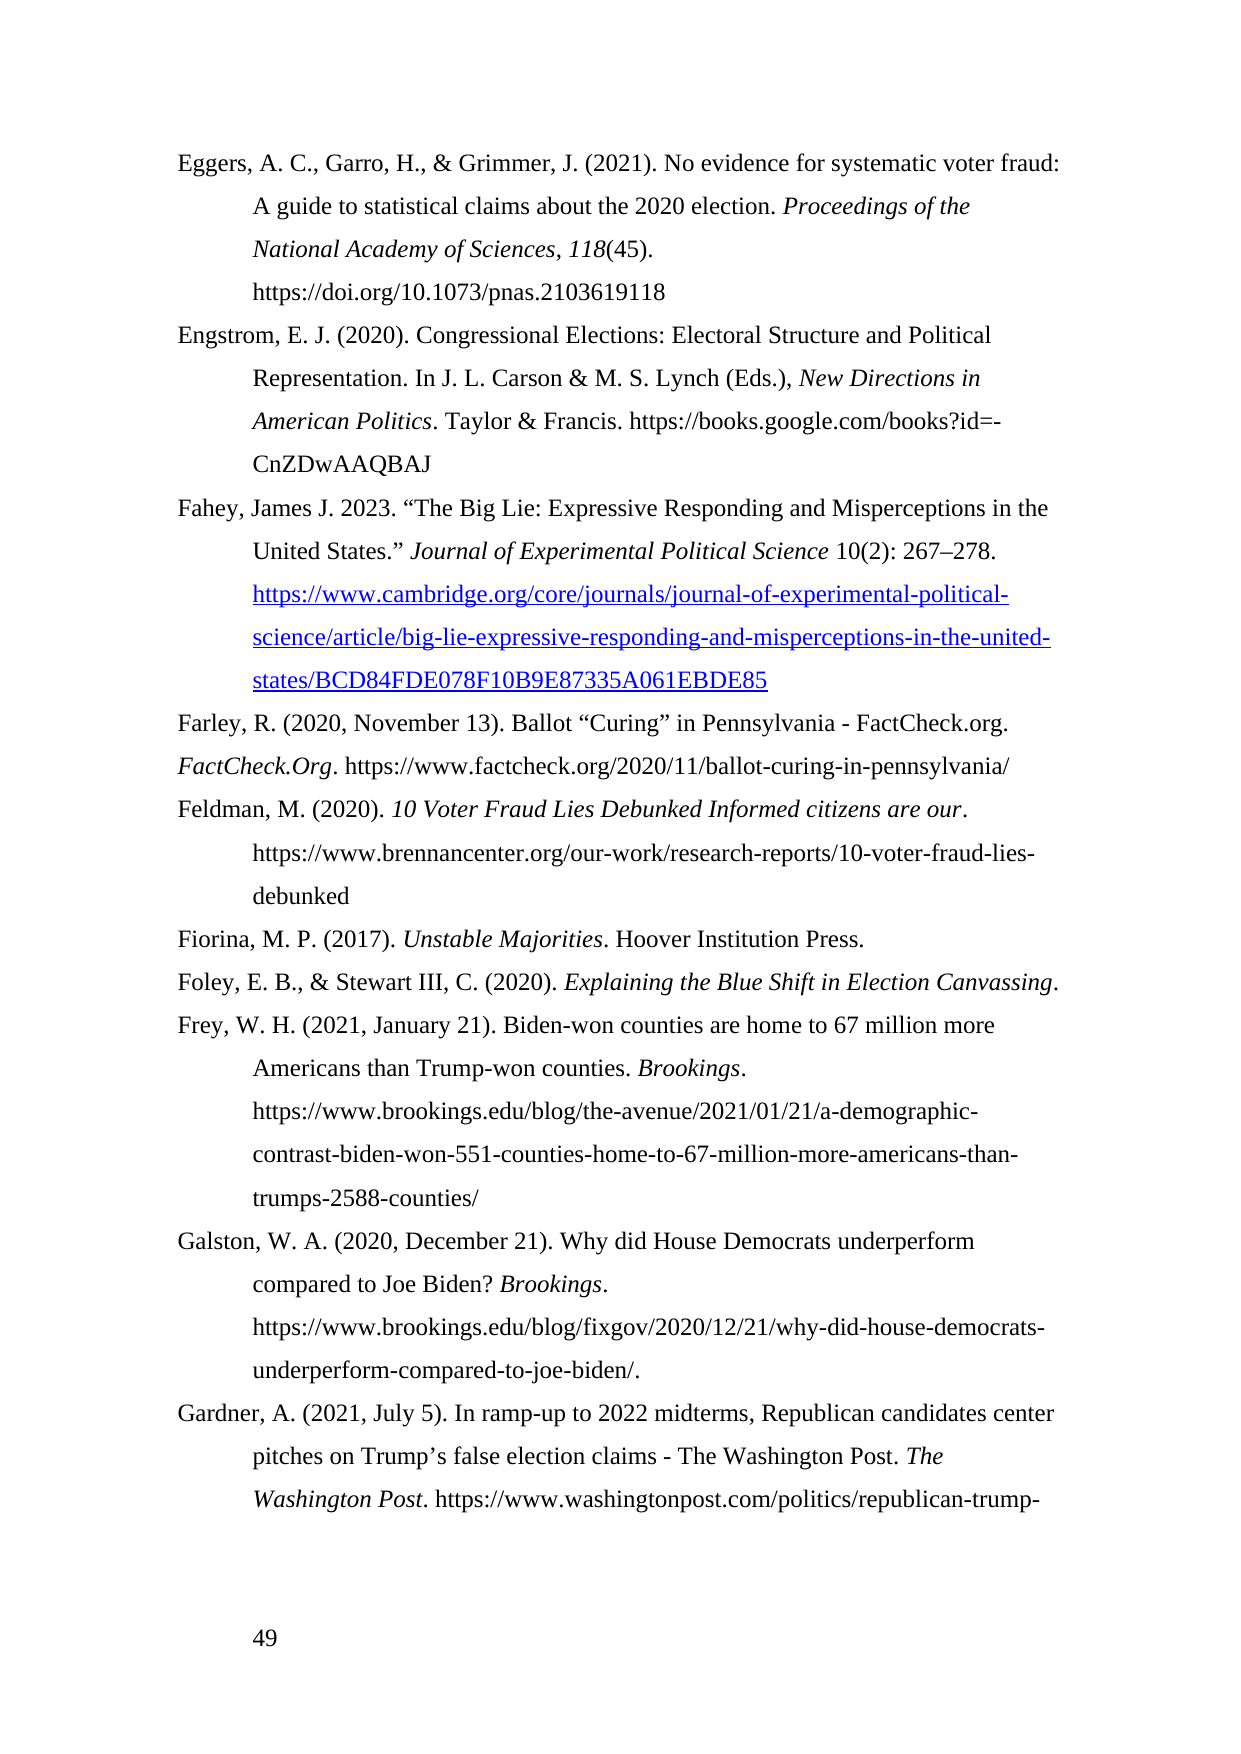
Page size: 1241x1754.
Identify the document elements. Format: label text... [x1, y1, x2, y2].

text Frey, W. H. (2021, January 21). Biden-won counties are home to 67 million more Americans than Trump-won counties. Brookings. https://www.brookings.edu/blog/the-avenue/2021/01/21/a-demographic-contrast-biden-won-551-counties-home-to-67-million-more-americans-than-trumps-2588-counties/ [177, 1010, 1063, 1211]
text Feldman, M. (2020). 10 Voter Fraud Lies Debunked Informed citizens are our. https://www.brennancenter.org/our-work/research-reports/10-voter-fraud-lies-debunked [177, 794, 1063, 909]
text Foley, E. B., & Stewart III, C. (2020). Explaining the Blue Shift in Election Canvassing. [177, 967, 1063, 996]
text Galston, W. A. (2020, December 21). Why did House Democrats underperform compared to Joe Biden? Brookings. https://www.brookings.edu/blog/fixgov/2020/12/21/why-did-house-democrats-underperform-compared-to-joe-biden/. [177, 1226, 1063, 1384]
text Farley, R. (2020, November 13). Ballot “Curing” in Pennsylvania - FactCheck.org. FactCheck.Org. https://www.factcheck.org/2020/11/ballot-curing-in-pennsylvania/ [177, 708, 1063, 780]
text Fahey, James J. 2023. “The Big Lie: Expressive Responding and Misperceptions in the United States.” Journal of Experimental Political Science 10(2): 267–278. https://www.cambridge.org/core/journals/journal-of-experimental-political-science/article/big-lie-expressive-responding-and-misperceptions-in-the-united-states/BCD84FDE078F10B9E87335A061EBDE85 [177, 493, 1063, 694]
text Fiorina, M. P. (2017). Unstable Majorities. Hoover Institution Press. [177, 924, 1063, 953]
text Eggers, A. C., Garro, H., & Grimmer, J. (2021). No evidence for systematic voter fraud: A guide to statistical claims about the 2020 election. Proceedings of the National Academy of Sciences, 118(45). https://doi.org/10.1073/pnas.2103619118 [177, 148, 1063, 306]
text Engstrom, E. J. (2020). Congressional Elections: Electoral Structure and Political Representation. In J. L. Carson & M. S. Lynch (Eds.), New Directions in American Politics. Taylor & Francis. https://books.google.com/books?id=-CnZDwAAQBAJ [177, 320, 1063, 478]
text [177, 1398, 1063, 1513]
